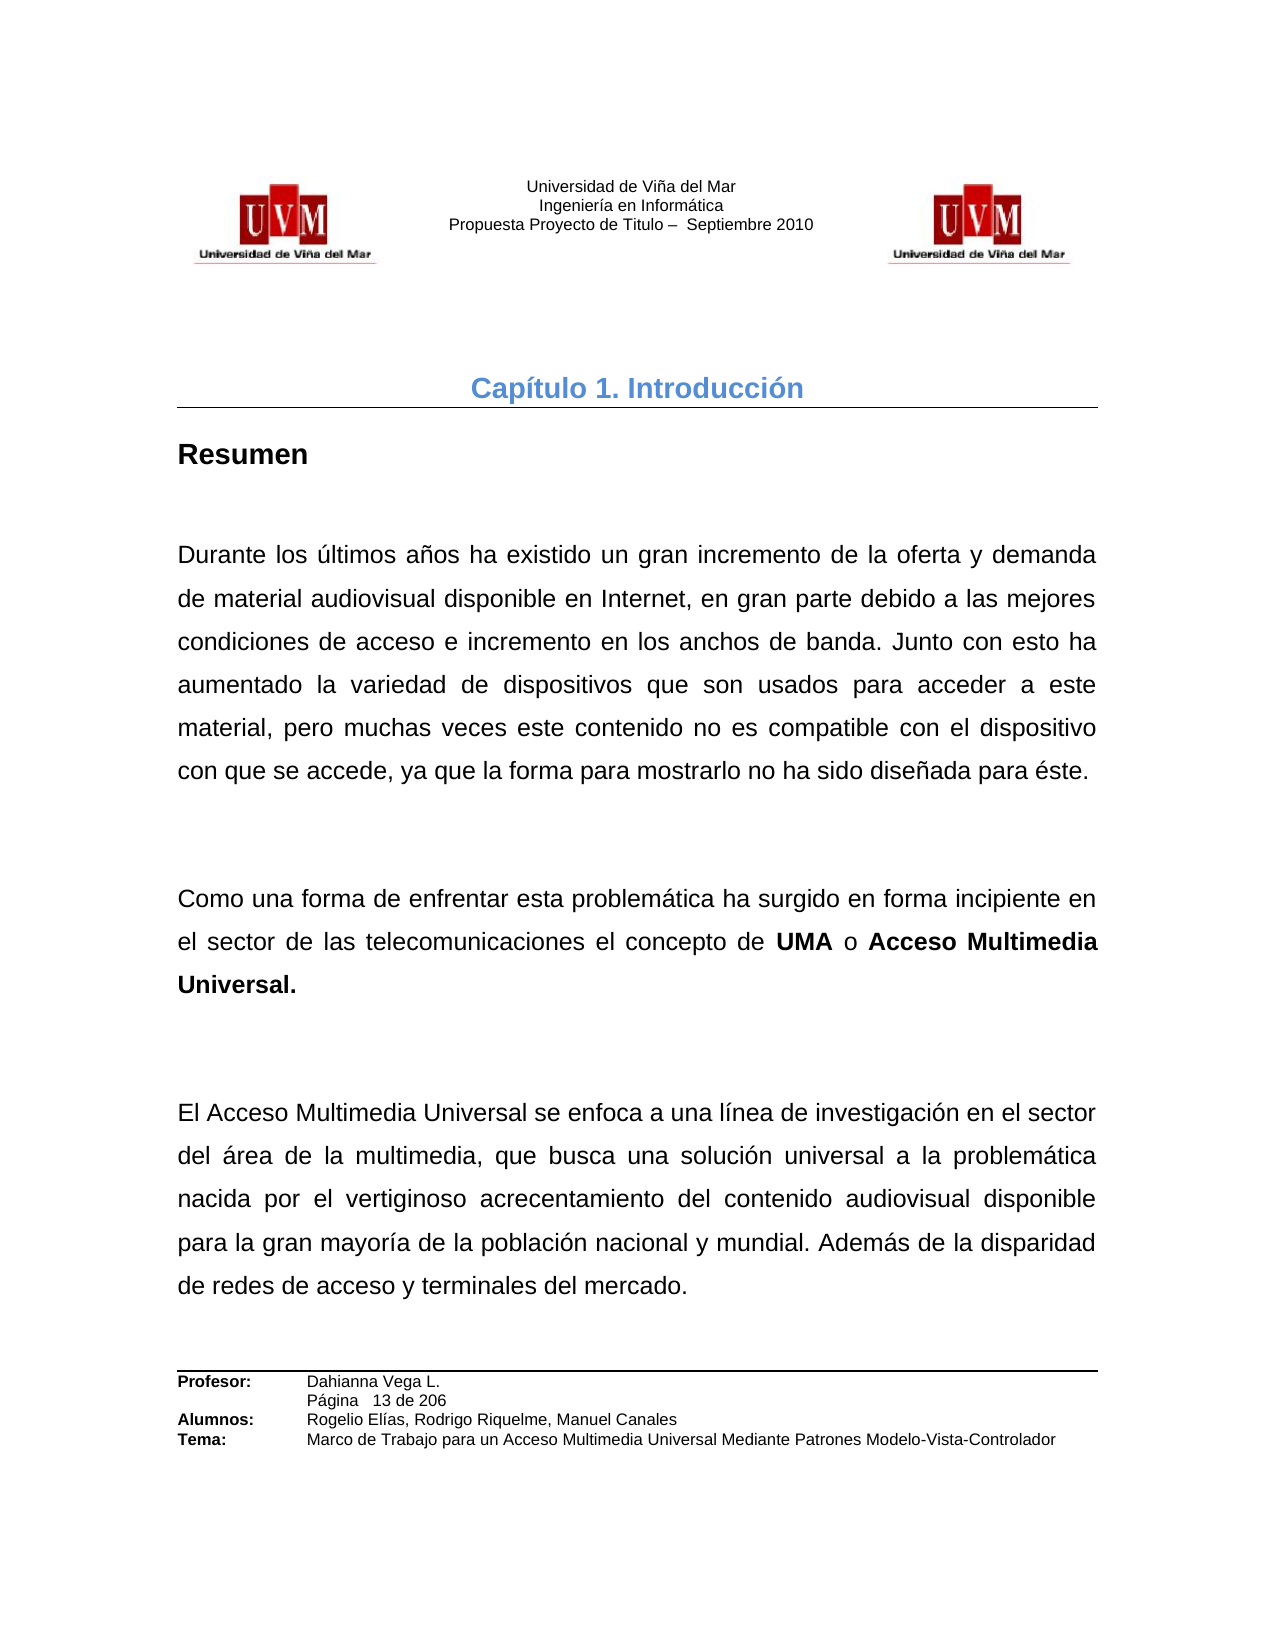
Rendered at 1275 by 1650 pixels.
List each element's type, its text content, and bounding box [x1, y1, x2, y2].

title Capítulo 1. Introducción [177, 371, 1098, 407]
text Durante los últimos años ha existido un gran incremento de la oferta y demanda de material audiovisual disponible en Internet, en gran parte debido a las mejores condiciones de acceso e incremento en los anchos de banda. Junto con esto ha aumentado la variedad de dispositivos que son usados para acceder a este material, pero muchas veces este contenido no es compatible con el dispositivo con que se accede, ya que la forma para mostrarlo no ha sido diseñada para éste. [177, 540, 1098, 785]
subtitle Resumen [177, 437, 1098, 471]
text Como una forma de enfrentar esta problemática ha surgido en forma incipiente en el sector de las telecomunicaciones el concepto de UMA o Acceso Multimedia Universal. [177, 884, 1098, 999]
picture [871, 176, 1084, 267]
text El Acceso Multimedia Universal se enfoca a una línea de investigación en el sector del área de la multimedia, que busca una solución universal a la problemática nacida por el vertiginoso acrecentamiento del contenido audiovisual disponible para la gran mayoría de la población nacional y mundial. Además de la disparidad de redes de acceso y terminales del mercado. [177, 1098, 1098, 1299]
picture [177, 176, 390, 267]
